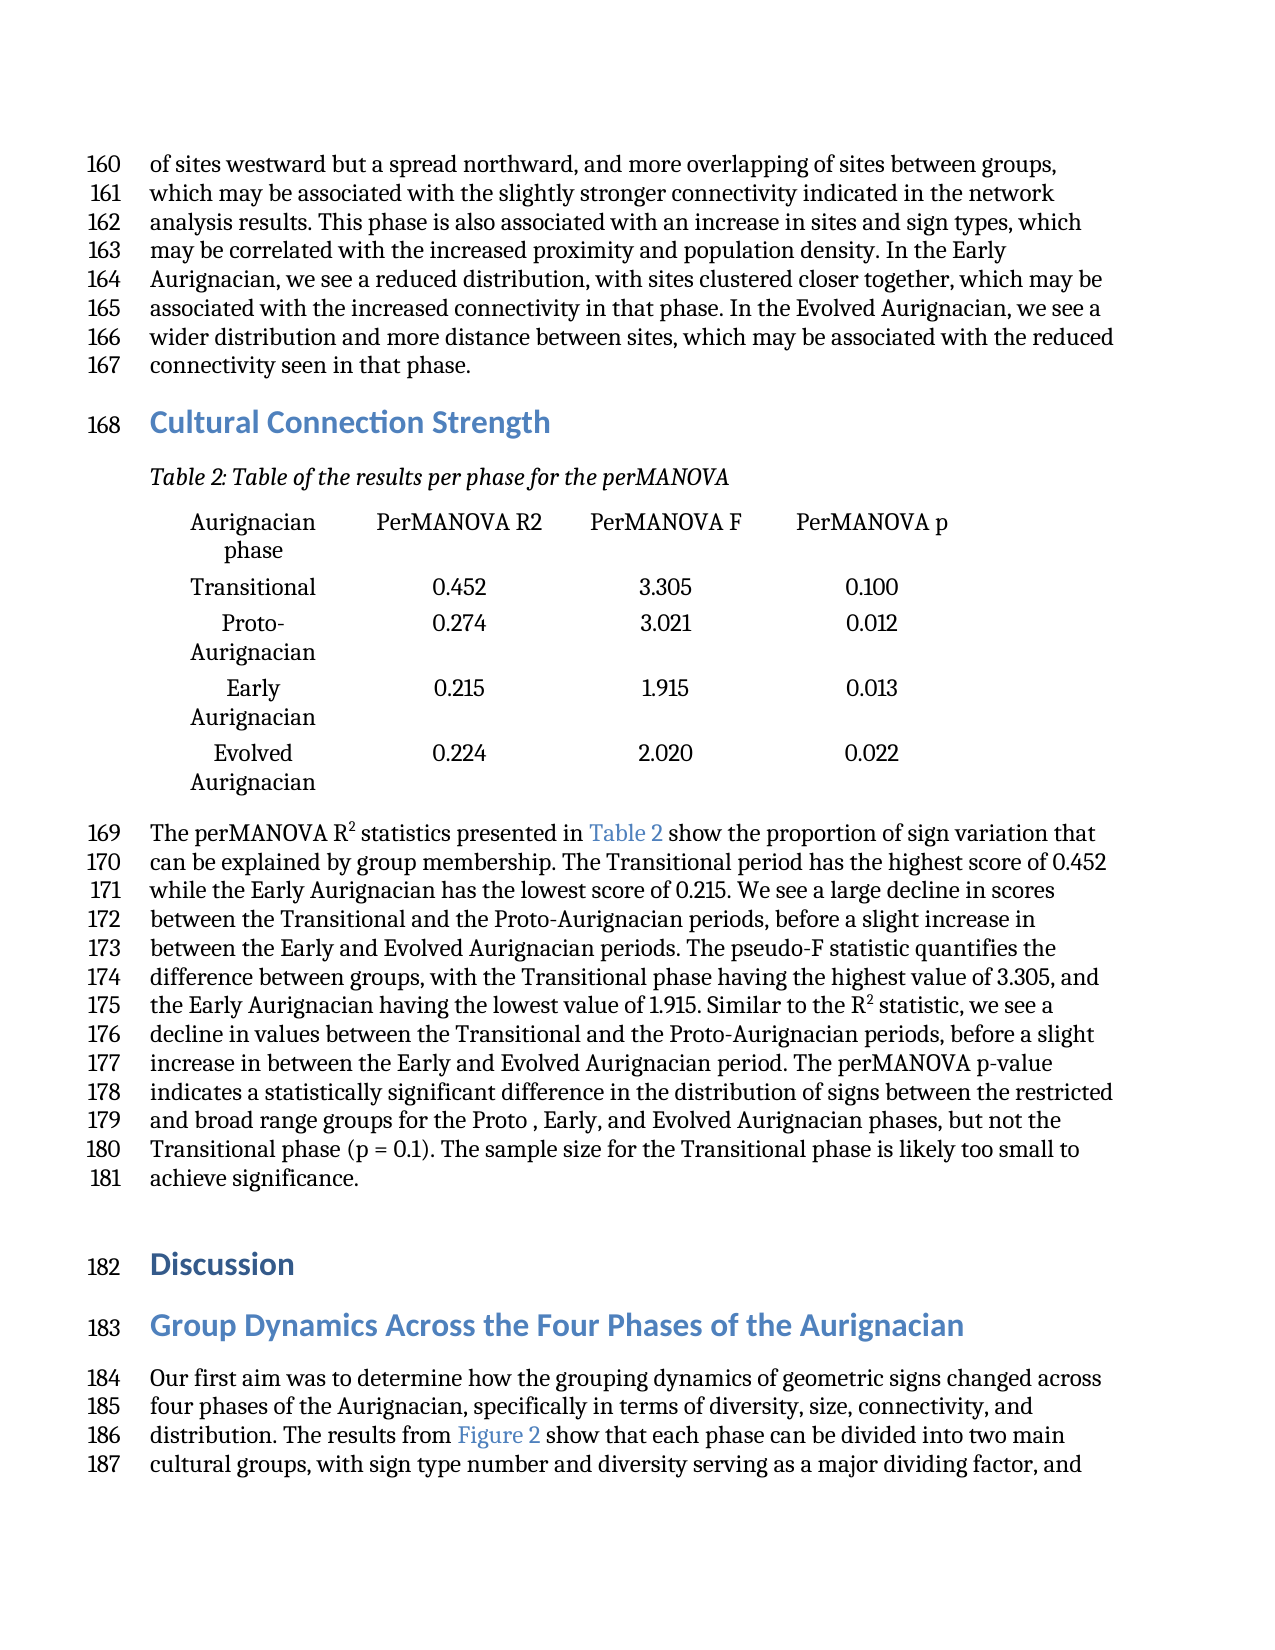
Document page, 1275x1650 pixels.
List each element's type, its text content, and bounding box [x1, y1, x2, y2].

subtitle Discussion [150, 1242, 1125, 1283]
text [150, 1363, 1125, 1478]
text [150, 150, 1125, 380]
table_header Table 2: Table of the results per phase for the perMANOVA [139, 442, 1114, 800]
text The perMANOVA R2 statistics presented in Table 2 show the proportion of sign variation that can be explained by group membership. The Transitional period has the highest score of 0.452 while the Early Aurignacian has the lowest score of 0.215. We see a large decline in scores between the Transitional and the Proto-Aurignacian periods, before a slight increase in between the Early and Evolved Aurignacian periods. The pseudo-F statistic quantifies the difference between groups, with the Transitional phase having the highest value of 3.305, and the Early Aurignacian having the lowest value of 1.915. Similar to the R2 statistic, we see a decline in values between the Transitional and the Proto-Aurignacian periods, before a slight increase in between the Early and Evolved Aurignacian period. The perMANOVA p-value indicates a statistically significant difference in the distribution of signs between the restricted and broad range groups for the Proto , Early, and Evolved Aurignacian phases, but not the Transitional phase (p = 0.1). The sample size for the Transitional phase is likely too small to achieve significance. [150, 819, 1125, 1192]
subtitle Group Dynamics Across the Four Phases of the Aurignacian [150, 1304, 1125, 1345]
subtitle Cultural Connection Strength [150, 401, 1125, 442]
